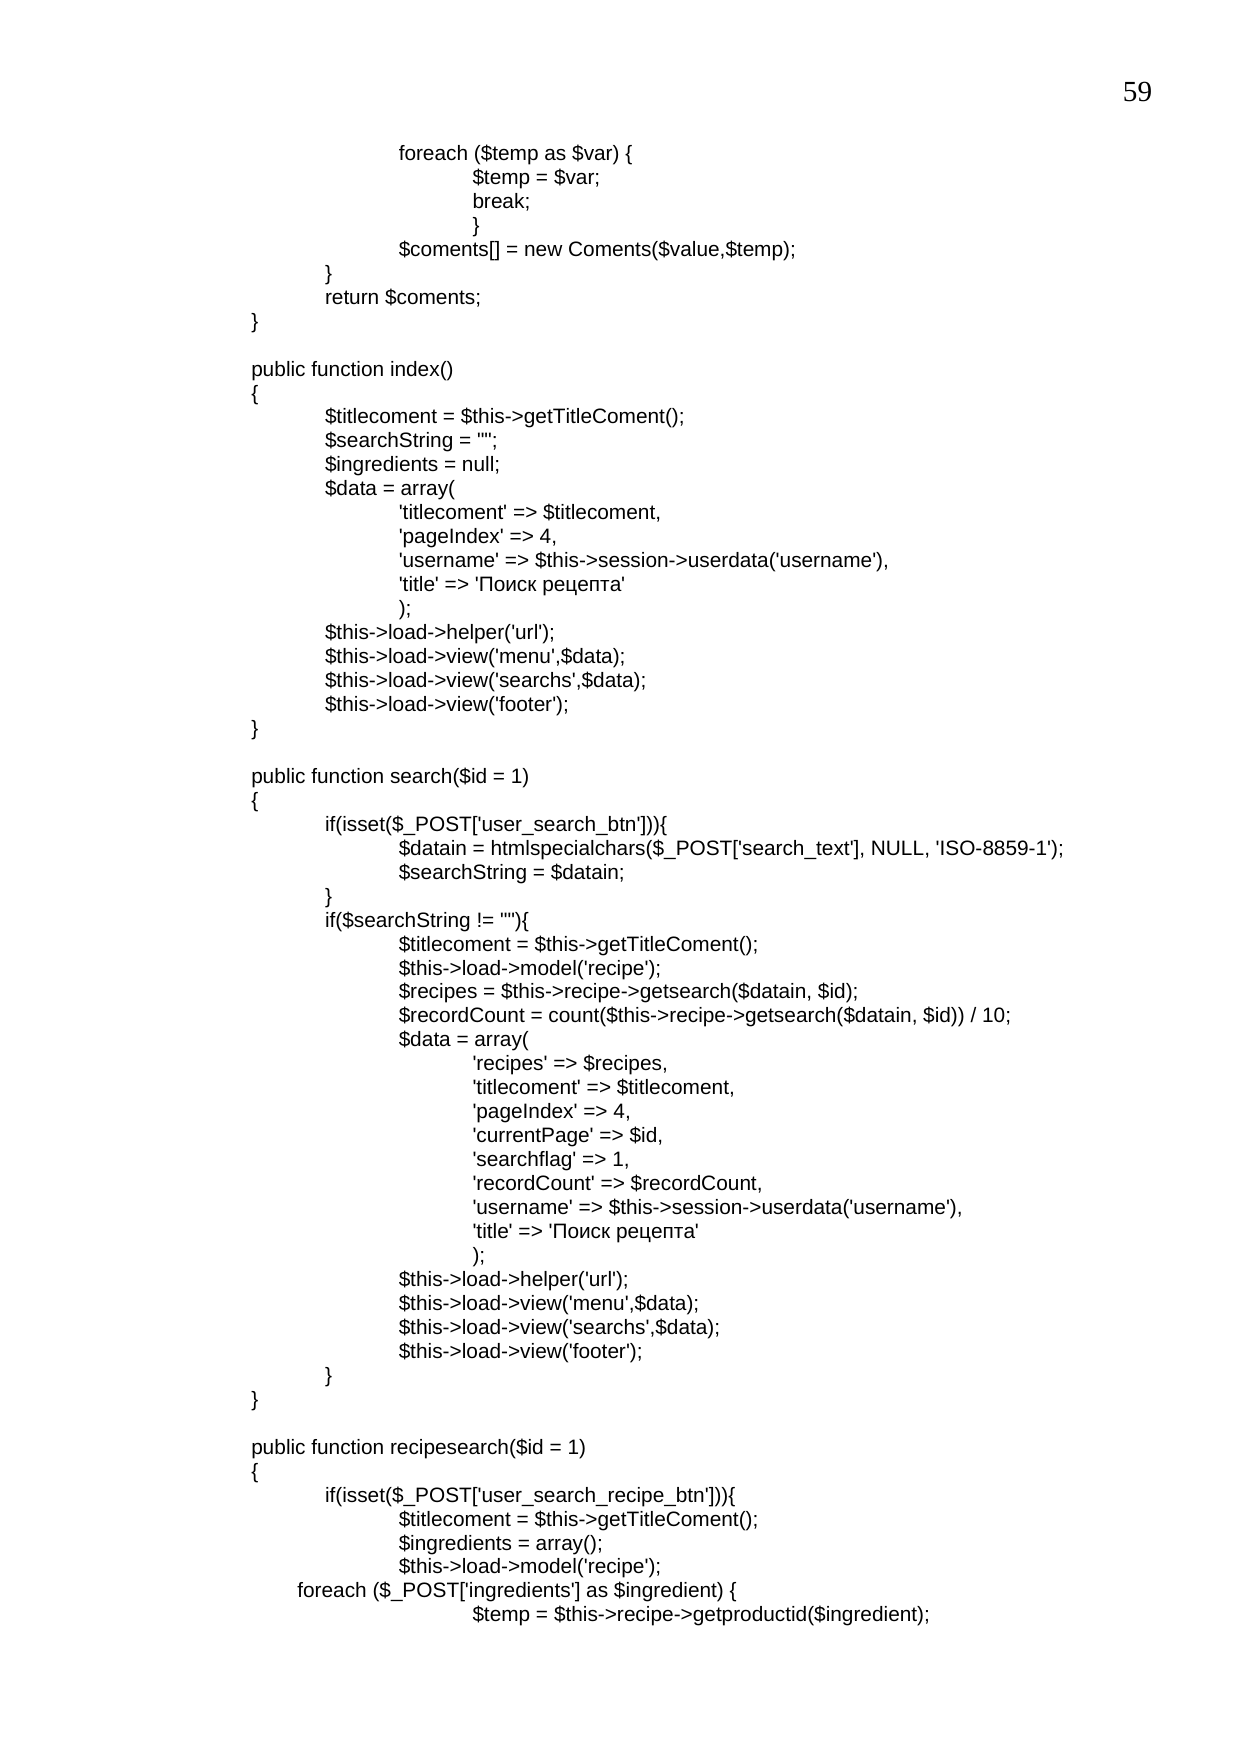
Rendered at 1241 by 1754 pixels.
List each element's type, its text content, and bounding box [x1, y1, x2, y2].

text } [177, 261, 1152, 284]
text $data = array( [177, 476, 1152, 500]
text $this->load->view('footer'); [177, 692, 1152, 716]
text $coments[] = new Coments($value,$temp); [177, 237, 1152, 261]
text 'titlecoment' => $titlecoment, [177, 500, 1152, 524]
text $this->load->view('footer'); [177, 1339, 1152, 1363]
text $temp = $this->recipe->getproductid($ingredient); [177, 1602, 1152, 1626]
text $ingredients = array(); [177, 1530, 1152, 1554]
text $this->load->helper('url'); [177, 1267, 1152, 1291]
text if(isset($_POST['user_search_recipe_btn'])){ [177, 1482, 1152, 1506]
text if(isset($_POST['user_search_btn'])){ [177, 812, 1152, 836]
text if($searchString != ""){ [177, 907, 1152, 931]
text $this->load->model('recipe'); [177, 1554, 1152, 1578]
text 'currentPage' => $id, [177, 1123, 1152, 1147]
text { [177, 1458, 1152, 1482]
text 'pageIndex' => 4, [177, 524, 1152, 548]
text $searchString = $datain; [177, 859, 1152, 883]
text $this->load->view('searchs',$data); [177, 668, 1152, 692]
text 'recordCount' => $recordCount, [177, 1171, 1152, 1195]
text return $coments; [177, 284, 1152, 308]
text $ingredients = null; [177, 452, 1152, 476]
text 'titlecoment' => $titlecoment, [177, 1075, 1152, 1099]
text 'username' => $this->session->userdata('username'), [177, 1195, 1152, 1219]
text ); [177, 596, 1152, 620]
text $this->load->view('menu',$data); [177, 644, 1152, 668]
text $titlecoment = $this->getTitleComent(); [177, 404, 1152, 428]
text $this->load->helper('url'); [177, 620, 1152, 644]
text $searchString = ""; [177, 428, 1152, 452]
text $data = array( [177, 1027, 1152, 1051]
text 'title' => 'Поиск рецепта' [177, 1219, 1152, 1243]
text $this->load->view('searchs',$data); [177, 1315, 1152, 1339]
text $recordCount = count($this->recipe->getsearch($datain, $id)) / 10; [177, 1003, 1152, 1027]
text foreach ($_POST['ingredients'] as $ingredient) { [177, 1578, 1152, 1602]
text } [177, 1363, 1152, 1387]
text ); [177, 1243, 1152, 1267]
text public function search($id = 1) [177, 764, 1152, 788]
text 'username' => $this->session->userdata('username'), [177, 548, 1152, 572]
text 'title' => 'Поиск рецепта' [177, 572, 1152, 596]
text 'recipes' => $recipes, [177, 1051, 1152, 1075]
text $titlecoment = $this->getTitleComent(); [177, 1506, 1152, 1530]
text 'searchflag' => 1, [177, 1147, 1152, 1171]
text } [177, 883, 1152, 907]
text $datain = htmlspecialchars($_POST['search_text'], NULL, 'ISO-8859-1'); [177, 836, 1152, 859]
text $recipes = $this->recipe->getsearch($datain, $id); [177, 979, 1152, 1003]
text } [177, 1387, 1152, 1411]
text { [177, 788, 1152, 812]
text $this->load->model('recipe'); [177, 955, 1152, 979]
text 'pageIndex' => 4, [177, 1099, 1152, 1123]
text $titlecoment = $this->getTitleComent(); [177, 931, 1152, 955]
text public function index() [177, 356, 1152, 380]
text $temp = $var; [177, 165, 1152, 189]
text foreach ($temp as $var) { [177, 141, 1152, 165]
text } [177, 716, 1152, 740]
text break; [177, 189, 1152, 213]
text { [177, 380, 1152, 404]
text } [177, 308, 1152, 332]
text $this->load->view('menu',$data); [177, 1291, 1152, 1315]
text } [177, 213, 1152, 237]
text public function recipesearch($id = 1) [177, 1434, 1152, 1458]
